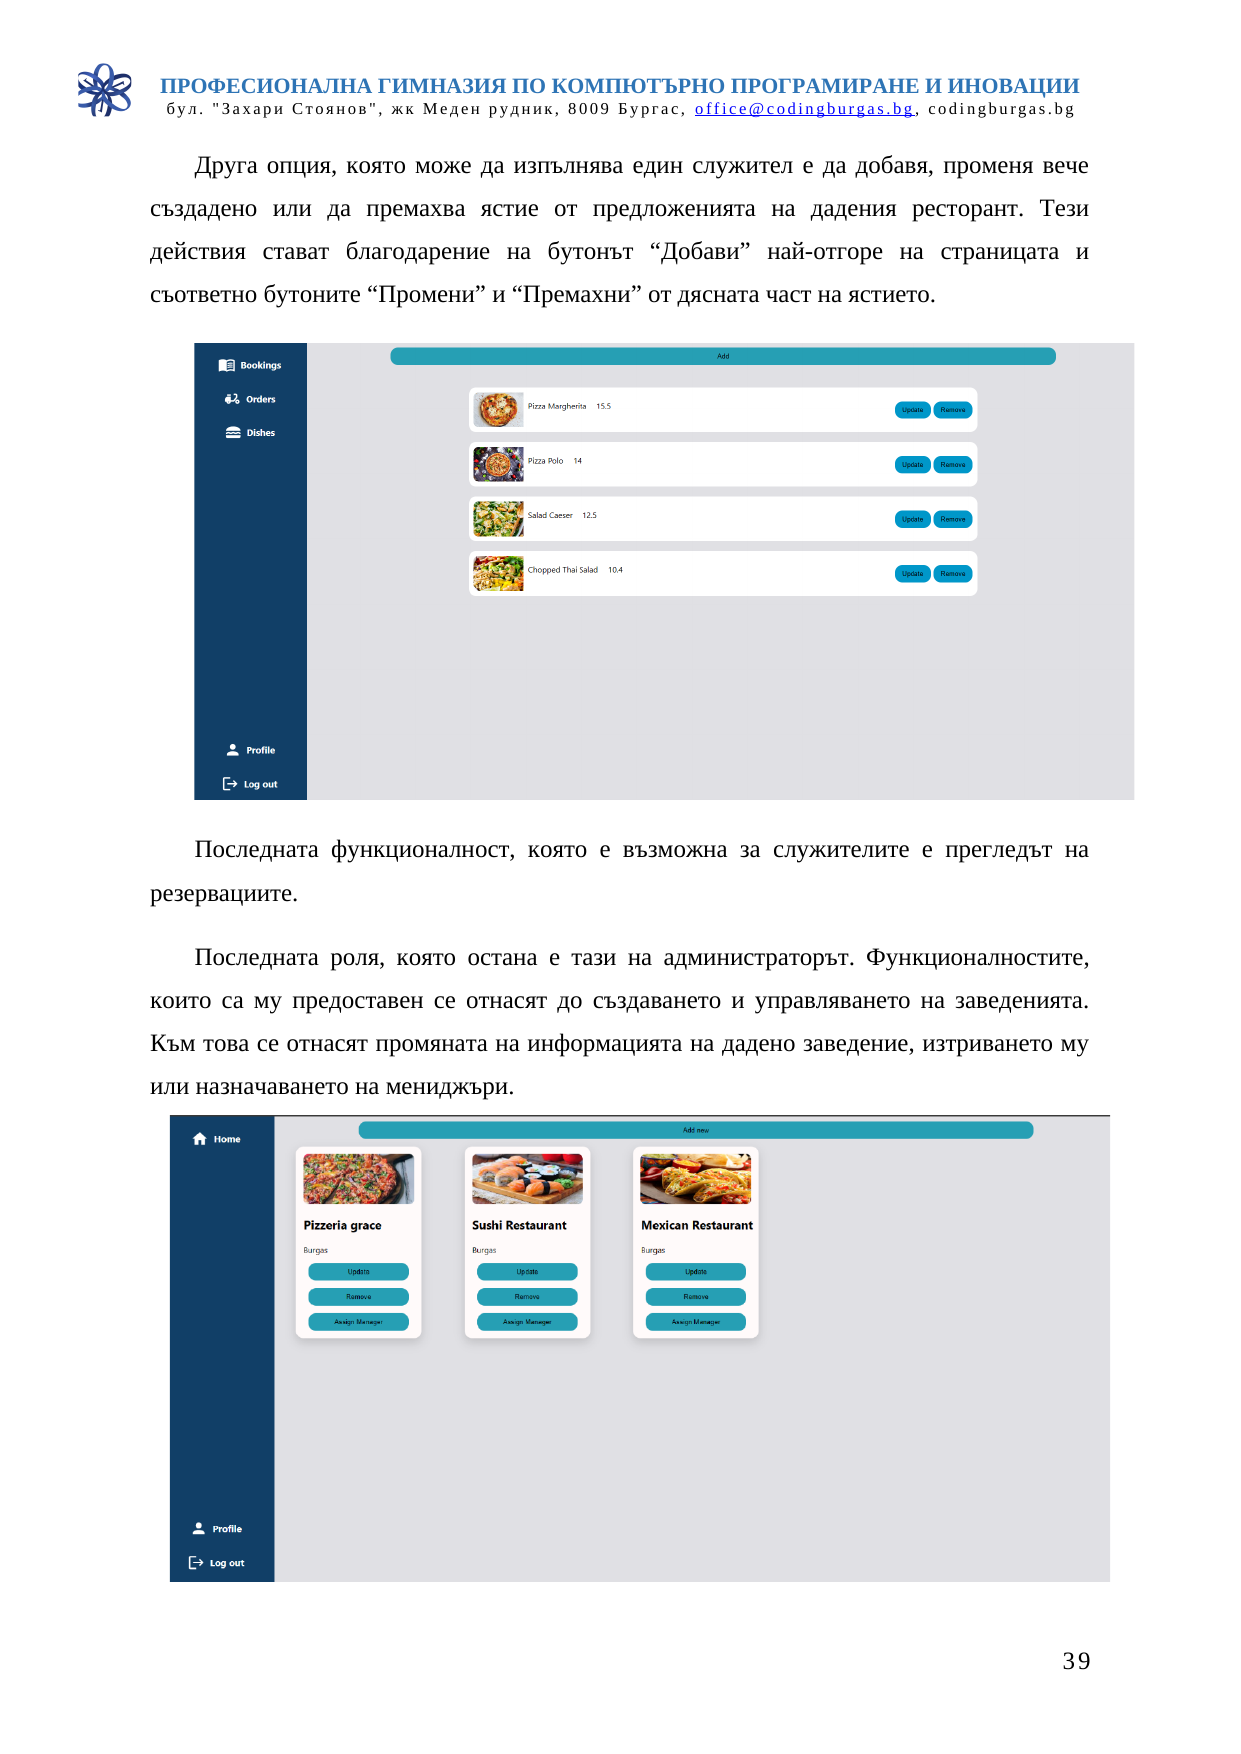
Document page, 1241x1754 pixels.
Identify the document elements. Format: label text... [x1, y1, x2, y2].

text Последната функционалност, която е възможна за служителите е прегледът на резервациите. [150, 834, 1090, 906]
text Друга опция, която може да изпълнява един служител е да добавя, променя вече създадено или да премахва ястие от предложенията на дадения ресторант. Тези действия стават благодарение на бутонът “Добави” най-отгоре на страницата и съответно бутоните “Промени” и “Премахни” от дясната част на ястието. [150, 150, 1090, 308]
picture [194, 343, 1135, 800]
picture [169, 1115, 1110, 1582]
text Последната роля, която остана е тази на администраторът. Функционалностите, които са му предоставен се отнасят до създаването и управляването на заведенията. Към това се отнасят промяната на информацията на дадено заведение, изтриването му или назначаването на мениджъри. [150, 942, 1090, 1100]
picture [78, 63, 132, 117]
